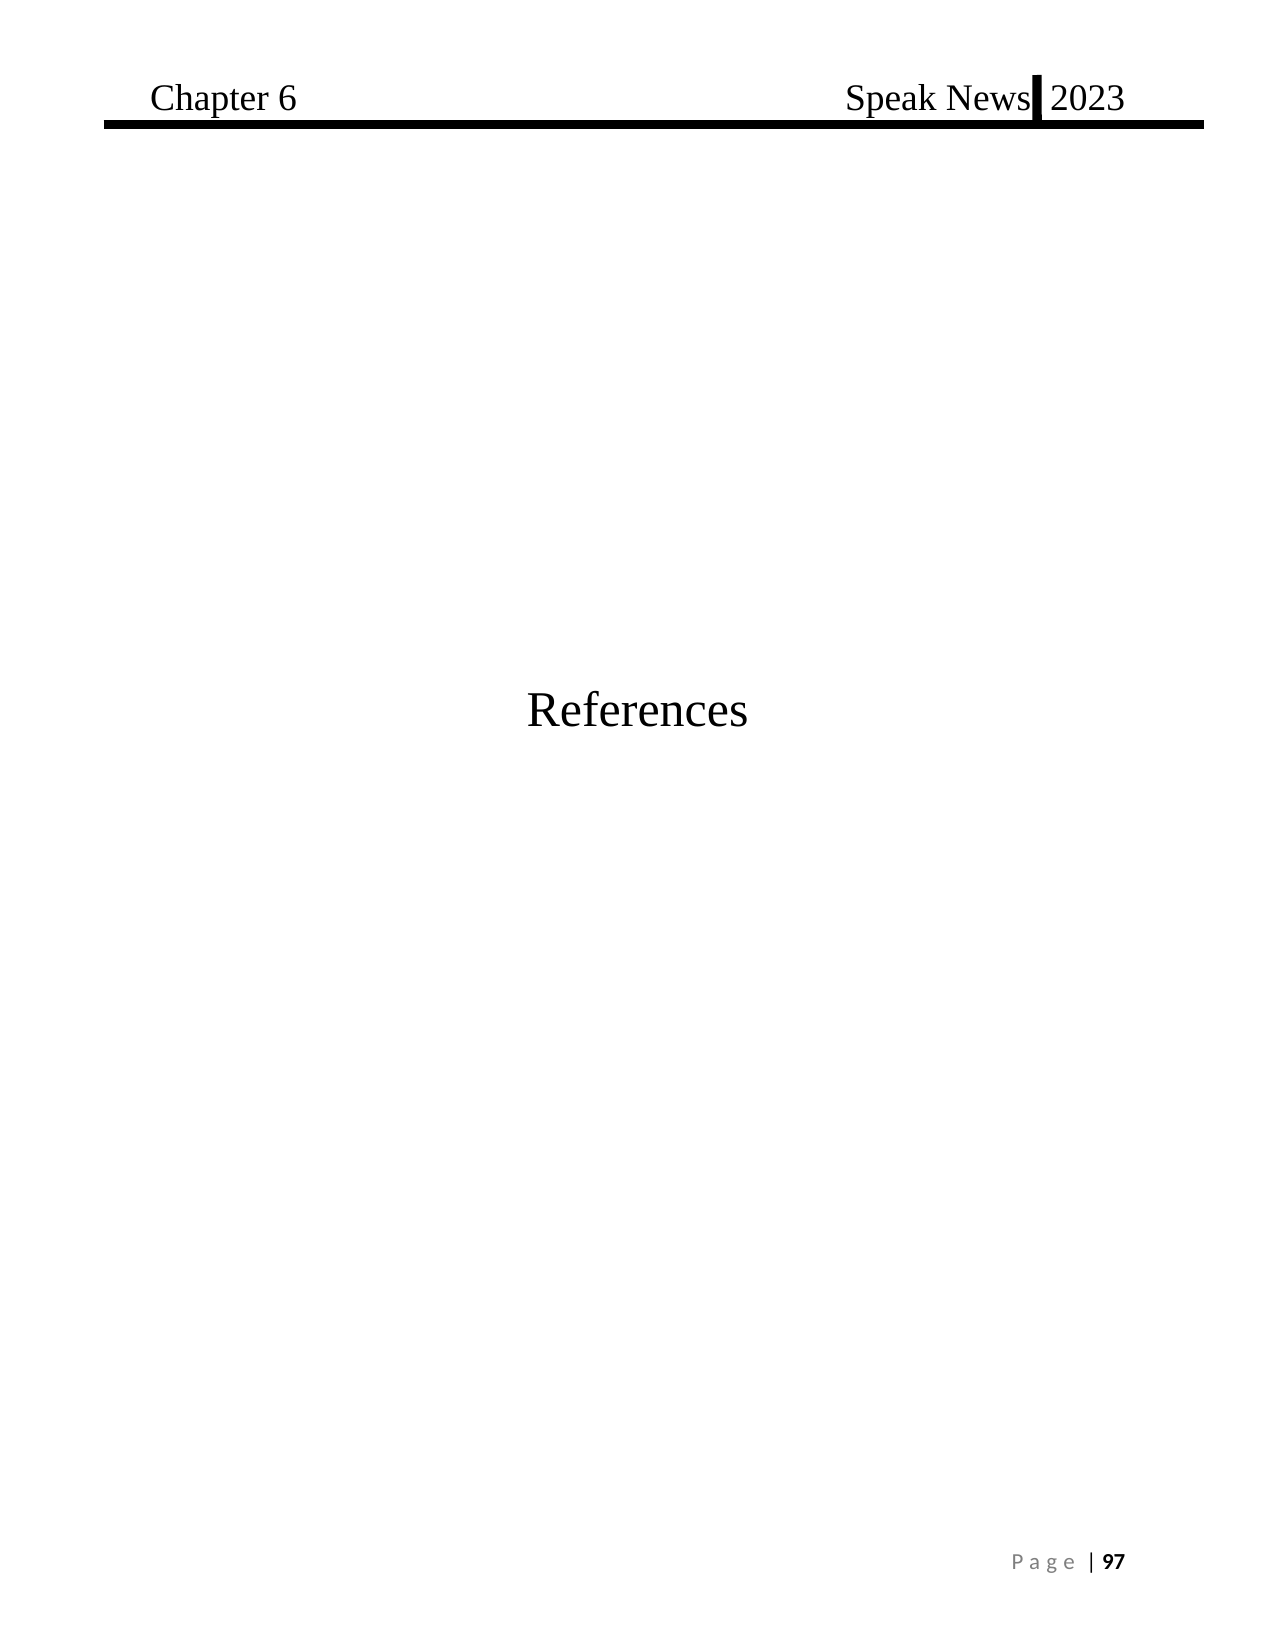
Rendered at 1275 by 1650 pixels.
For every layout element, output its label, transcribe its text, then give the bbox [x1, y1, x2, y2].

subtitle References [150, 680, 1125, 738]
